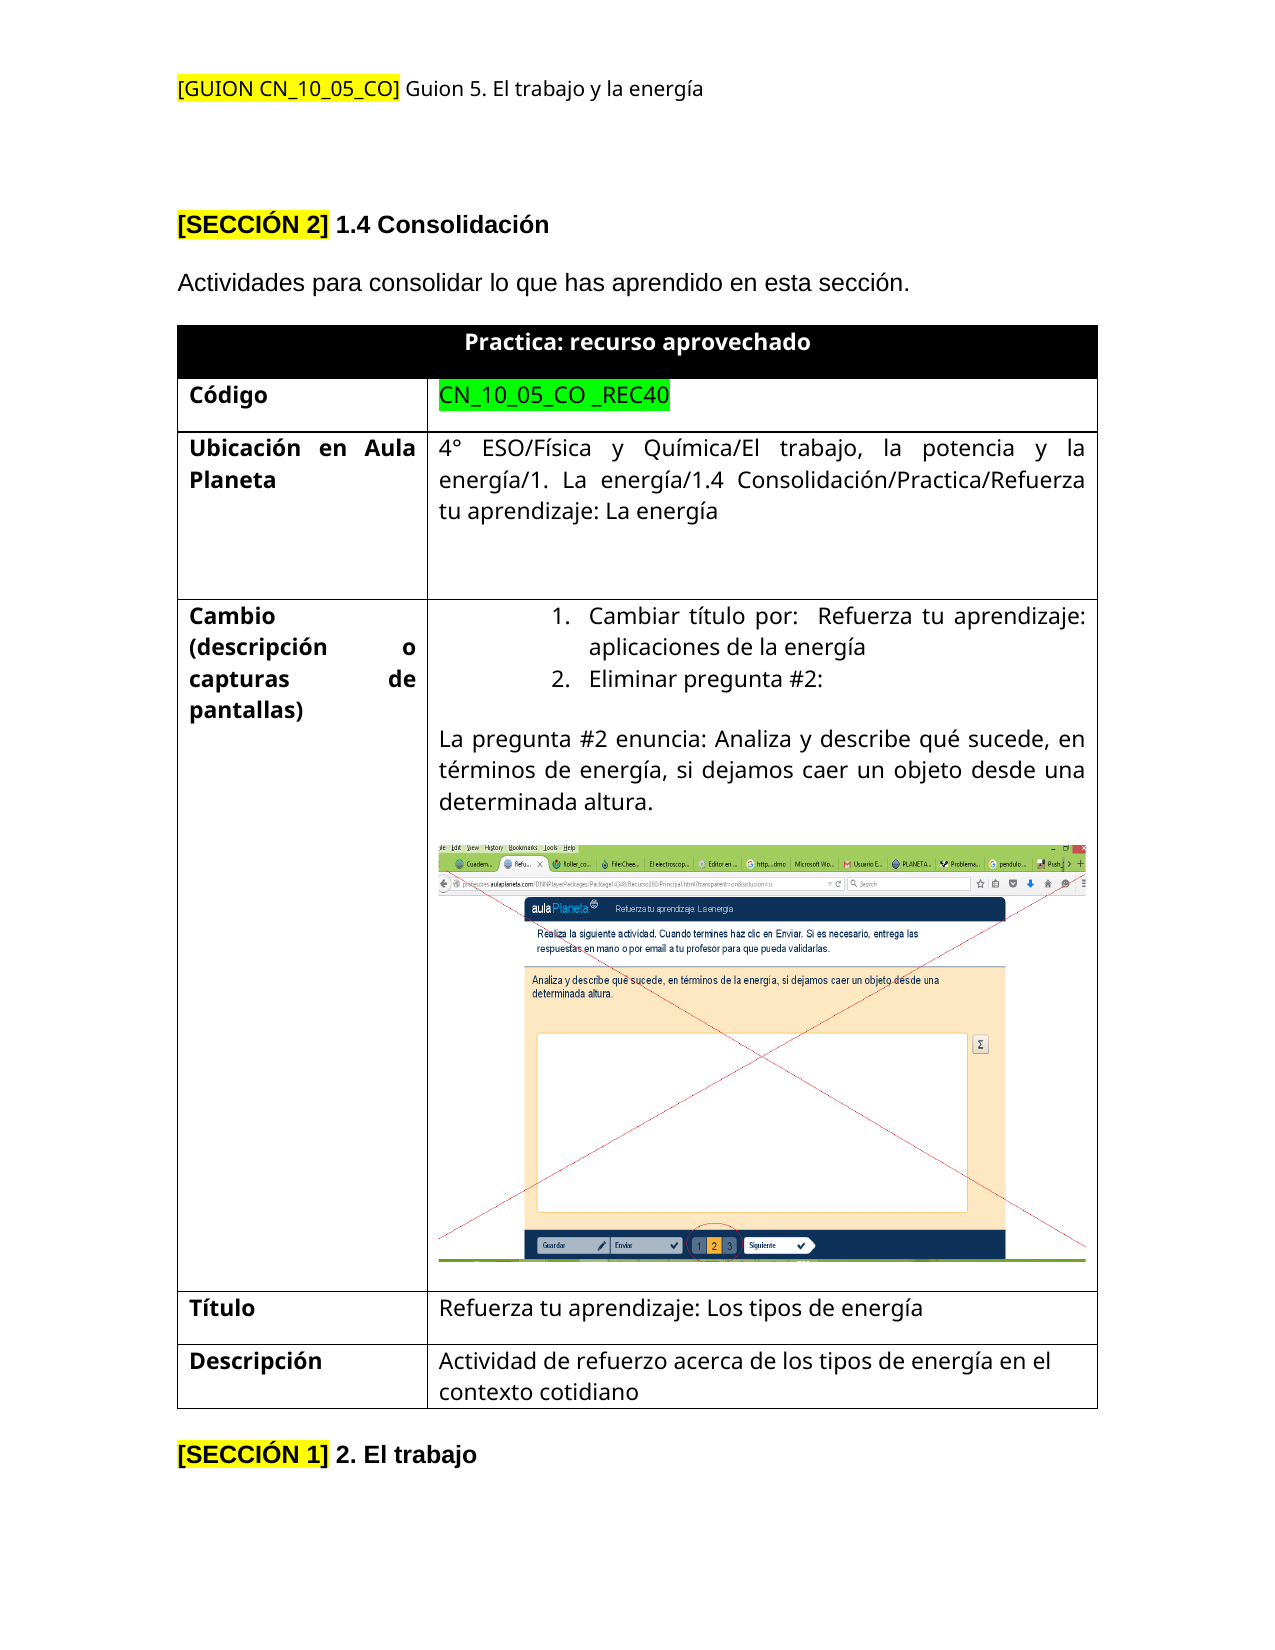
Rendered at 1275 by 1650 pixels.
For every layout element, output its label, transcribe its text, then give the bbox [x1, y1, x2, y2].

table_cell Código [178, 379, 427, 431]
table_cell Ubicación en Aula Planeta [178, 433, 427, 599]
text Actividades para consolidar lo que has aprendido en esta sección. [177, 268, 1098, 296]
table_header Practica: recurso aprovechado [178, 326, 1097, 378]
text [SECCIÓN 2] 1.4 Consolidación [329, 210, 1098, 239]
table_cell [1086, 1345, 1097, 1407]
table_cell Título [178, 1292, 427, 1344]
table_cell Refuerza tu aprendizaje: Los tipos de energía [428, 1292, 1097, 1344]
table_cell Cambiar título por: Refuerza tu aprendizaje: aplicaciones de la energía Eliminar pregunta #2: La pregunta #2 enuncia: Analiza y describe qué sucede, en términos de energía, si dejamos caer un objeto desde una determinada altura. [428, 600, 551, 1291]
table_cell Descripción [178, 1345, 427, 1407]
text [SECCIÓN 1] 2. El trabajo [329, 1440, 1098, 1468]
table_cell 4° ESO/Física y Química/El trabajo, la potencia y la energía/1. La energía/1.4 Consolidación/Practica/Refuerza tu aprendizaje: La energía [428, 433, 1097, 599]
picture [438, 845, 1086, 1262]
table_cell Cambio (descripción o capturas de pantallas) [178, 600, 427, 1291]
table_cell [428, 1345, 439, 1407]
table_cell CN_10_05_CO _REC40 [428, 379, 1097, 431]
